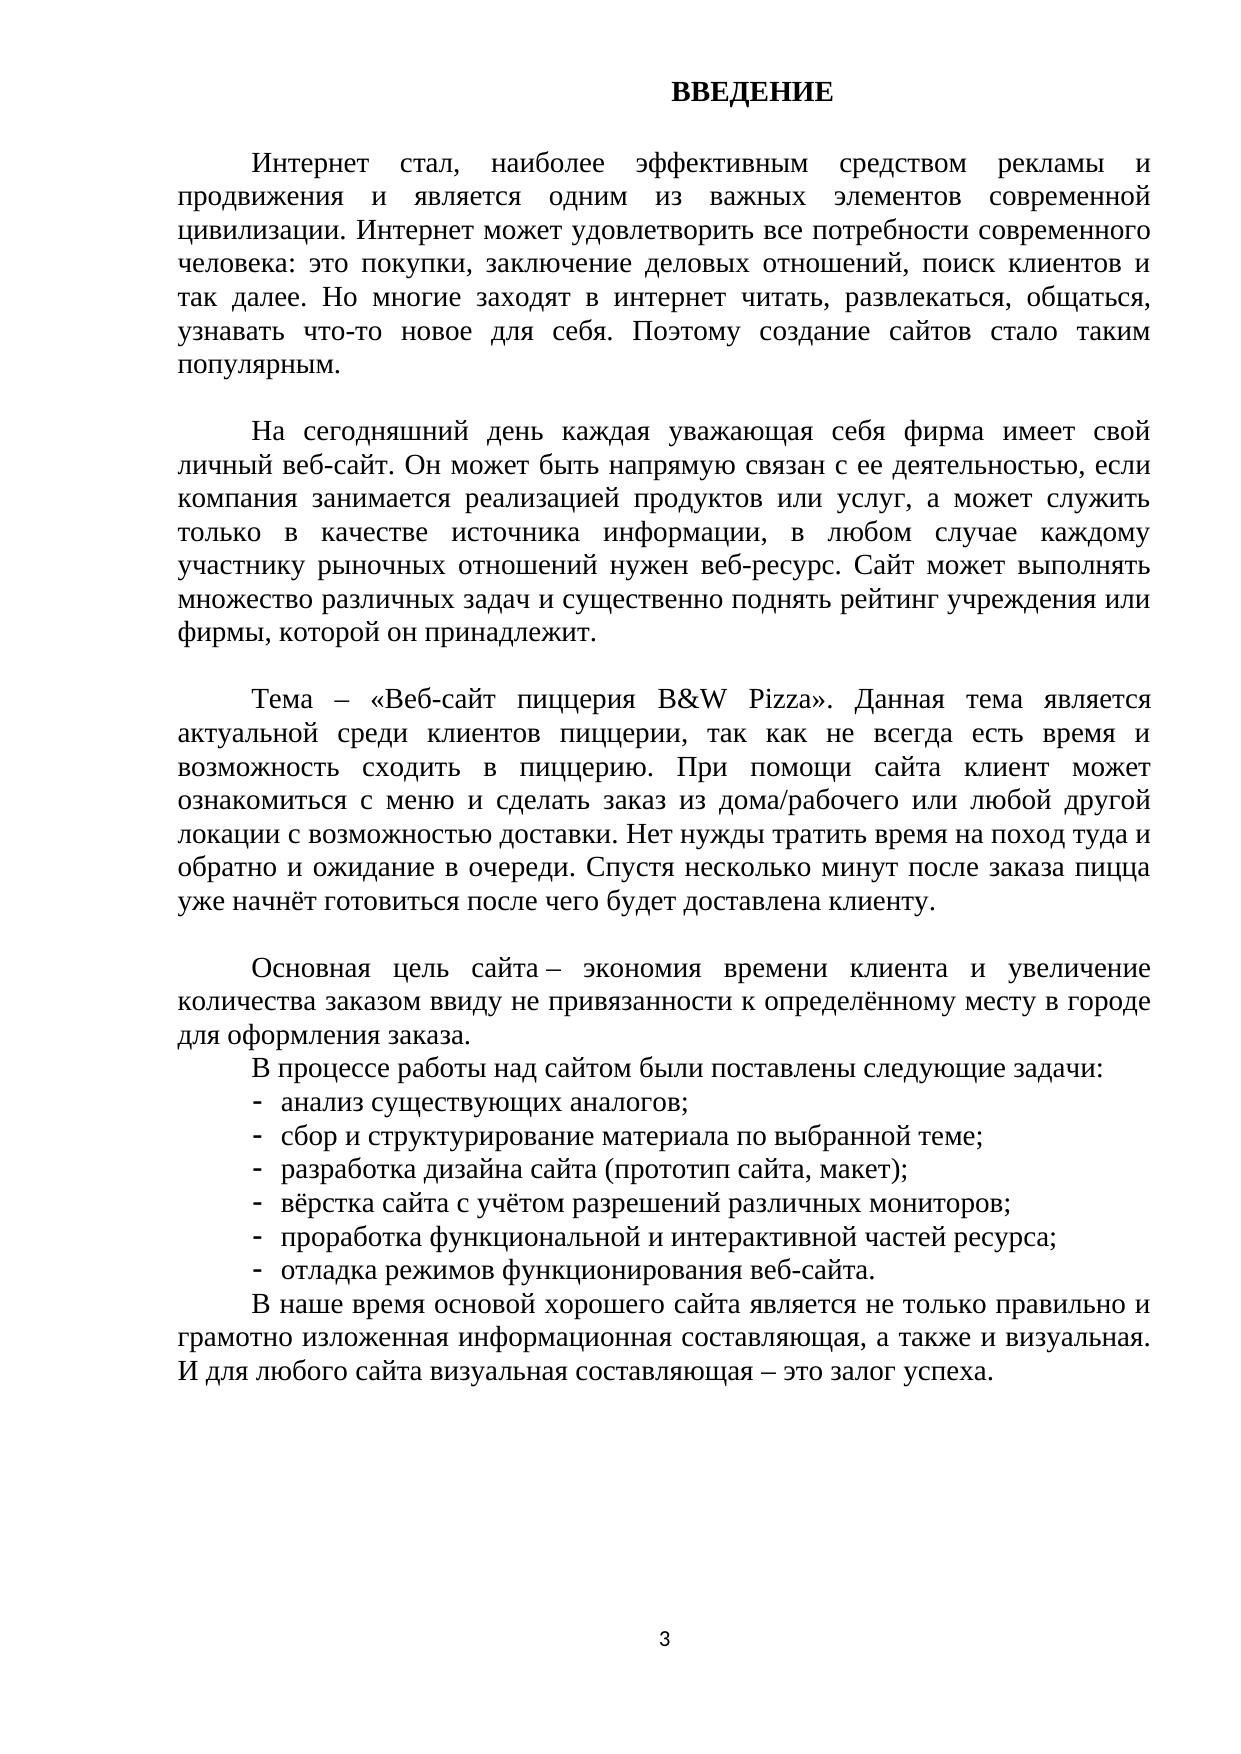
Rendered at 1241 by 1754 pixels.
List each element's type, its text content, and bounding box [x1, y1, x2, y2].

text Интернет стал, наиболее эффективным средством рекламы и продвижения и является одним из важных элементов современной цивилизации. Интернет может удовлетворить все потребности современного человека: это покупки, заключение деловых отношений, поиск клиентов и так далее. Но многие заходят в интернет читать, развлекаться, общаться, узнавать что-то новое для себя. Поэтому создание сайтов стало таким популярным. [177, 145, 1152, 380]
list проработка функциональной и интерактивной частей ресурса; [177, 1219, 1152, 1252]
text В наше время основой хорошего сайта является не только правильно и грамотно изложенная информационная составляющая, а также и визуальная. И для любого сайта визуальная составляющая – это залог успеха. [177, 1286, 1152, 1387]
text Основная цель сайта – экономия времени клиента и увеличение количества заказом ввиду не привязанности к определённому месту в городе для оформления заказа. [177, 950, 1152, 1051]
text На сегодняшний день каждая уважающая себя фирма имеет свой личный веб-сайт. Он может быть напрямую связан с ее деятельностью, если компания занимается реализацией продуктов или услуг, а может служить только в качестве источника информации, в любом случае каждому участнику рыночных отношений нужен веб-ресурс. Сайт может выполнять множество различных задач и существенно поднять рейтинг учреждения или фирмы, которой он принадлежит. [177, 413, 1152, 648]
list разработка дизайна сайта (прототип сайта, макет); [177, 1151, 1152, 1185]
list отладка режимов функционирования веб-сайта. [177, 1252, 1152, 1286]
list сбор и структурирование материала по выбранной теме; [177, 1118, 1152, 1151]
list вёрстка сайта с учётом разрешений различных мониторов; [177, 1185, 1152, 1219]
subtitle ВВЕДЕНИЕ [353, 74, 1152, 107]
text В процессе работы над сайтом были поставлены следующие задачи: [177, 1051, 1152, 1084]
list анализ существующих аналогов; [177, 1084, 1152, 1118]
text Тема – «Веб-сайт пиццерия B&W Pizza». Данная тема является актуальной среди клиентов пиццерии, так как не всегда есть время и возможность сходить в пиццерию. При помощи сайта клиент может ознакомиться с меню и сделать заказ из дома/рабочего или любой другой локации с возможностью доставки. Нет нужды тратить время на поход туда и обратно и ожидание в очереди. Спустя несколько минут после заказа пицца уже начнёт готовиться после чего будет доставлена клиенту. [177, 682, 1152, 916]
